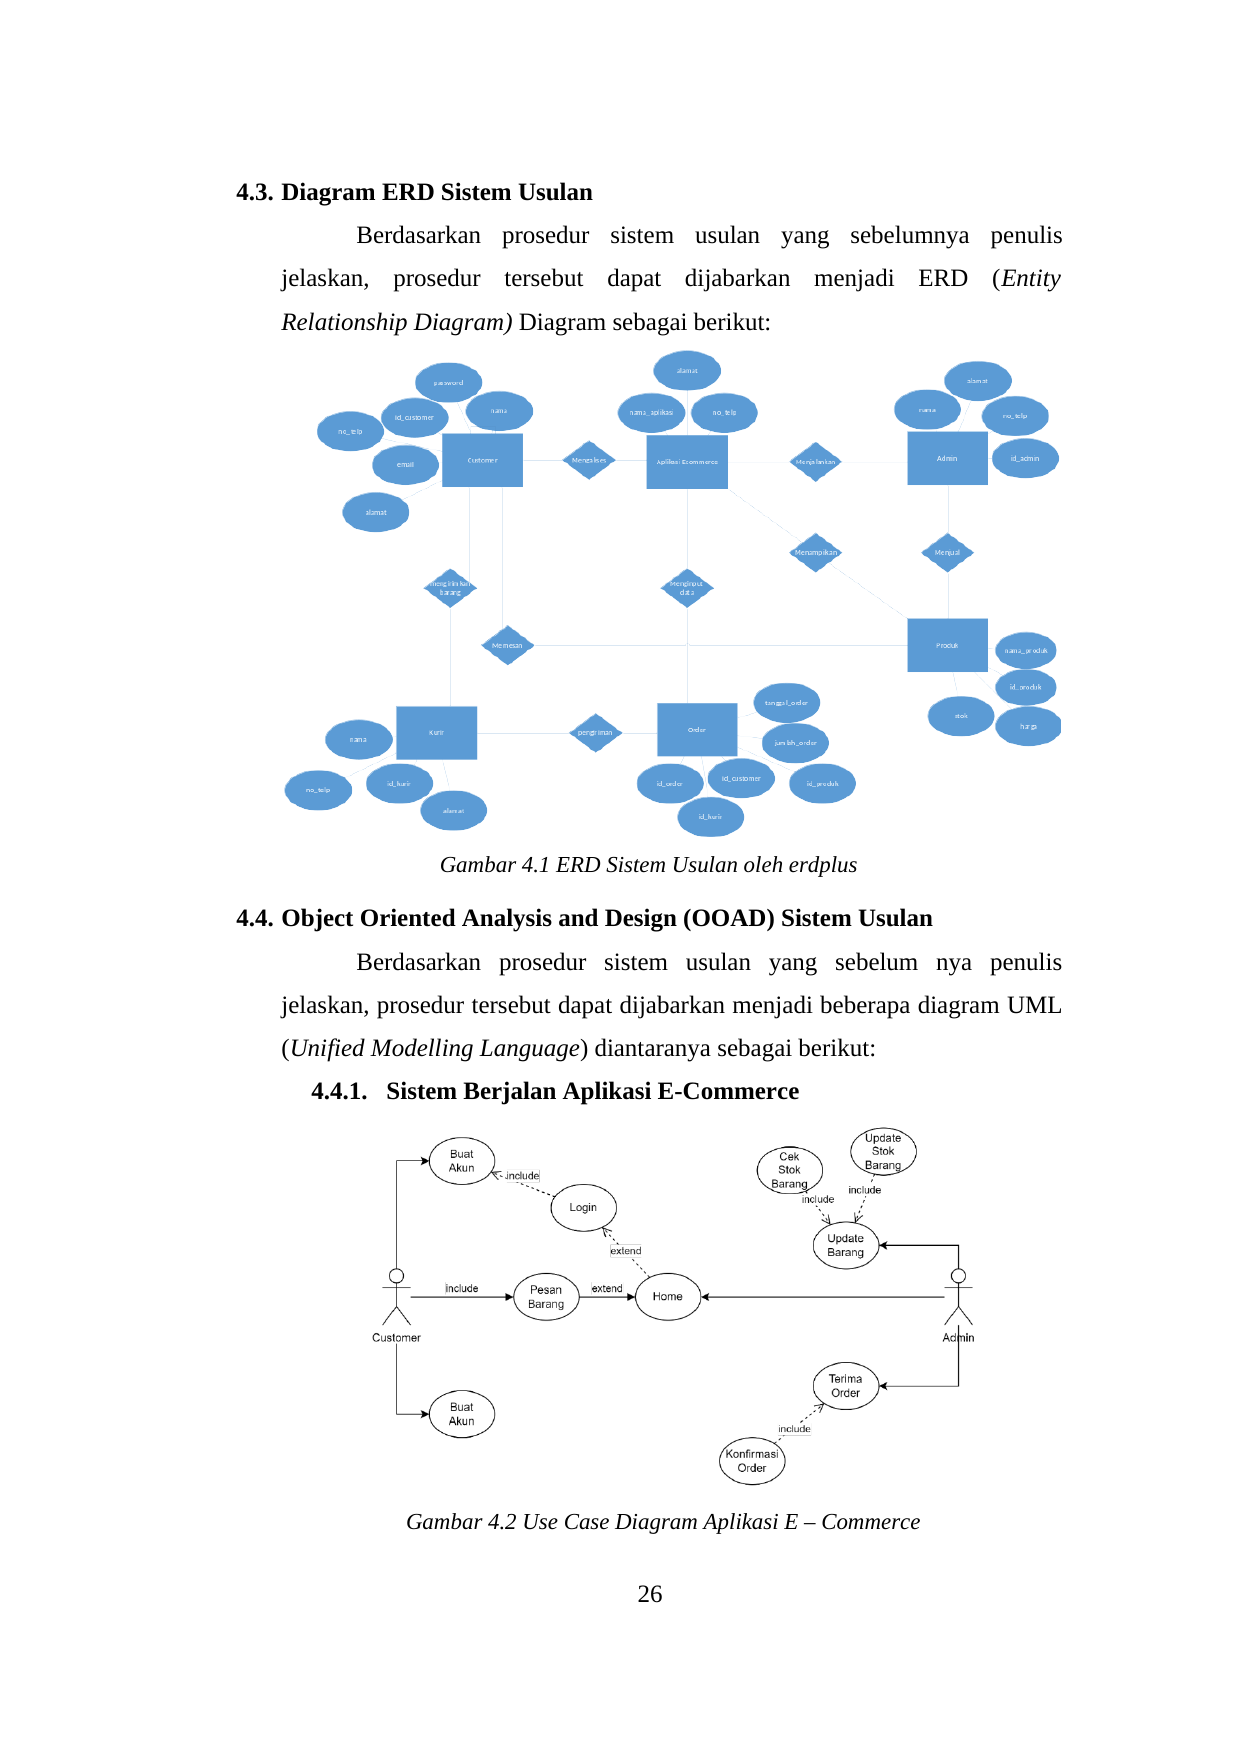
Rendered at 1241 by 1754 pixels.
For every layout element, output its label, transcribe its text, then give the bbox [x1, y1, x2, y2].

subtitle Sistem Berjalan Aplikasi E-Commerce [311, 1076, 1063, 1105]
subtitle Object Oriented Analysis and Design (OOAD) Sistem Usulan [236, 903, 1063, 932]
text Berdasarkan prosedur sistem usulan yang sebelum nya penulis jelaskan, prosedur tersebut dapat dijabarkan menjadi beberapa diagram UML (Unified Modelling Language) diantaranya sebagai berikut: [281, 947, 1063, 1062]
text Berdasarkan prosedur sistem usulan yang sebelumnya penulis jelaskan, prosedur tersebut dapat dijabarkan menjadi ERD (Entity Relationship Diagram) Diagram sebagai berikut: [281, 220, 1063, 335]
picture [362, 1119, 983, 1494]
text Gambar 4.2 Use Case Diagram Aplikasi E – Commerce [266, 1508, 1063, 1535]
subtitle Diagram ERD Sistem Usulan [236, 177, 1063, 206]
text Gambar 4.1 ERD Sistem Usulan oleh erdplus [236, 851, 1063, 877]
